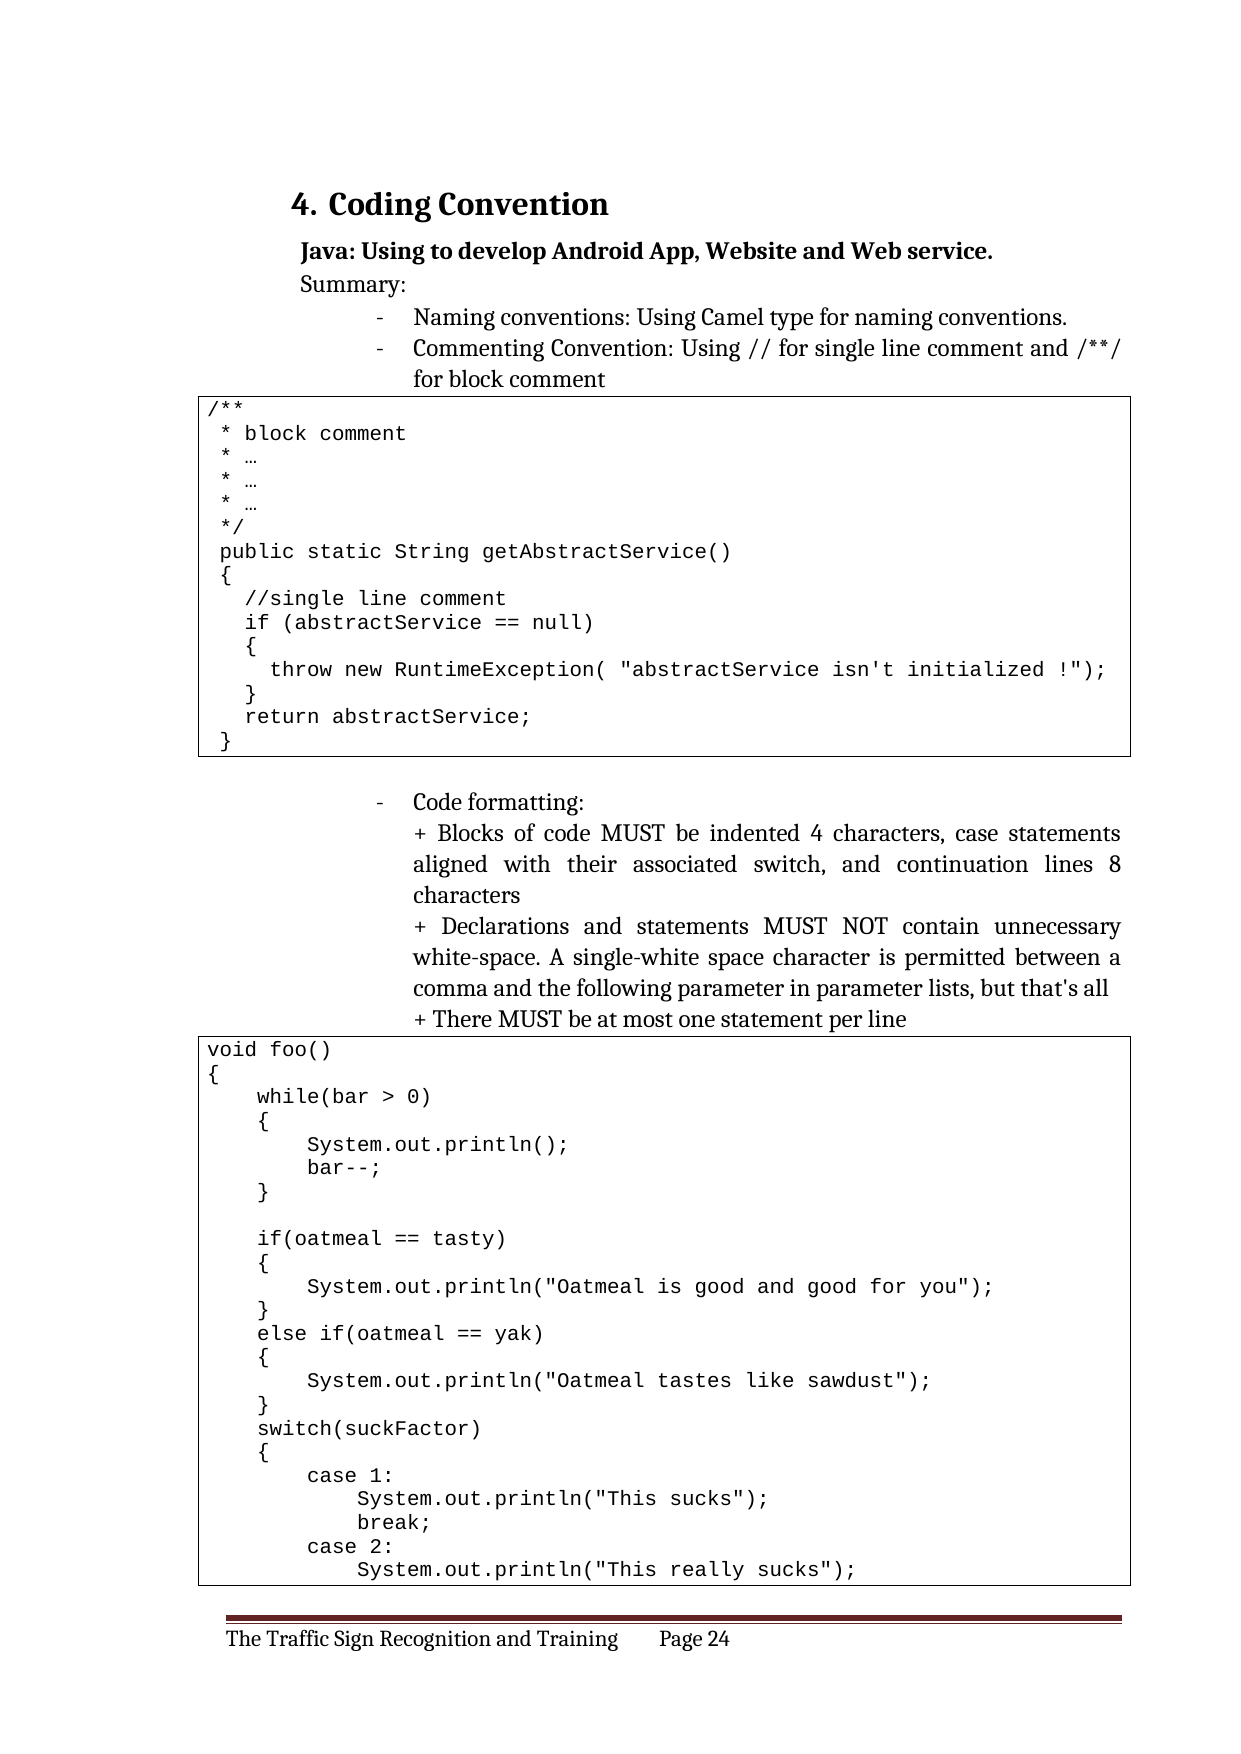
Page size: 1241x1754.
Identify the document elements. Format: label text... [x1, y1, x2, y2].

text System.out.println("Oatmeal is good and good for you"); [207, 1276, 1122, 1299]
text } [207, 1299, 1122, 1323]
list Code formatting: [376, 788, 1122, 816]
text Summary: [301, 269, 1122, 298]
text * … [207, 446, 1122, 470]
text case 1: [207, 1465, 1122, 1488]
text * … [207, 470, 1122, 493]
text } [207, 683, 1122, 706]
text return abstractService; [207, 706, 1122, 727]
text { [207, 1441, 1122, 1465]
text //single line comment [207, 588, 1122, 612]
text break; [207, 1512, 1122, 1536]
list Commenting Convention: Using // for single line comment and /**/ for block comment [376, 334, 1122, 393]
text /** [199, 397, 1130, 422]
text throw new RuntimeException( "abstractService isn't initialized !"); [207, 659, 1122, 683]
text if (abstractService == null) [207, 612, 1122, 635]
text { [207, 635, 1122, 659]
text { [207, 1252, 1122, 1276]
text * … [207, 493, 1122, 517]
text { [207, 564, 1122, 588]
text { [207, 1347, 1122, 1370]
text else if(oatmeal == yak) [207, 1323, 1122, 1347]
text System.out.println(); [207, 1134, 1122, 1157]
text * block comment [207, 422, 1122, 446]
text { [207, 1063, 1122, 1086]
text */ [207, 517, 1122, 541]
text } [207, 1394, 1122, 1417]
text } [199, 727, 1130, 756]
text void foo() [199, 1037, 1130, 1063]
text public static String getAbstractService() [207, 541, 1122, 564]
text Java: Using to develop Android App, Website and Web service. [301, 237, 1122, 265]
text System.out.println("This really sucks"); [199, 1556, 1130, 1585]
list Naming conventions: Using Camel type for naming conventions. [376, 303, 1122, 331]
text } [207, 1181, 1122, 1205]
text switch(suckFactor) [207, 1417, 1122, 1441]
text System.out.println("Oatmeal tastes like sawdust"); [207, 1370, 1122, 1394]
text { [207, 1110, 1122, 1134]
list + There MUST be at most one statement per line [413, 1005, 1122, 1034]
text bar--; [207, 1157, 1122, 1181]
list + Declarations and statements MUST NOT contain unnecessary white-space. A single-white space character is permitted between a comma and the following parameter in parameter lists, but that's all [413, 912, 1122, 1003]
text if(oatmeal == tasty) [207, 1228, 1122, 1252]
text case 2: [207, 1536, 1122, 1556]
text while(bar > 0) [207, 1086, 1122, 1110]
list + Blocks of code MUST be indented 4 characters, case statements aligned with their associated switch, and continuation lines 8 characters [413, 819, 1122, 909]
text System.out.println("This sucks"); [207, 1488, 1122, 1512]
subtitle Coding Convention [291, 186, 1122, 224]
